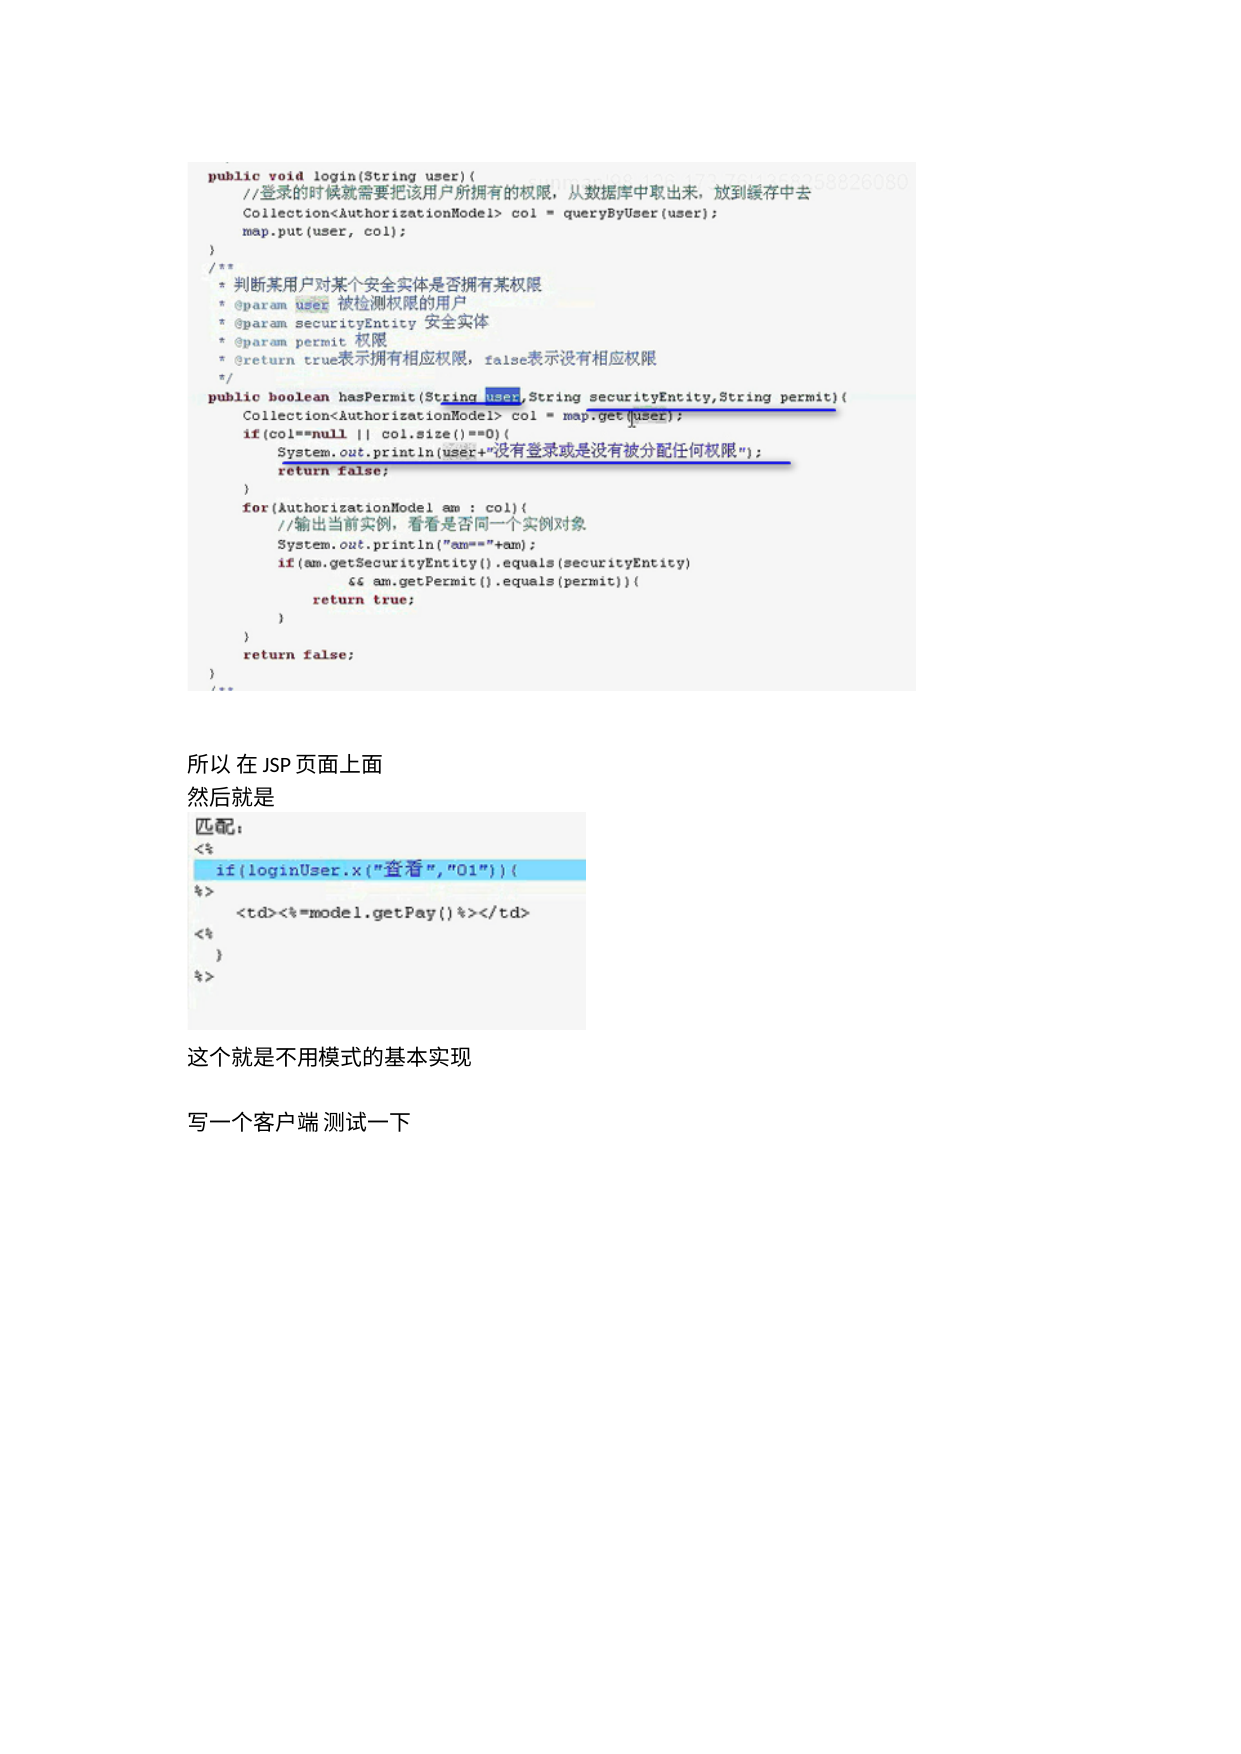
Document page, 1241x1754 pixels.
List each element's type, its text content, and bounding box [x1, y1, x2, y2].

picture [187, 162, 916, 691]
text 这个就是不用模式的基本实现 [187, 1039, 1053, 1072]
text 所以 在JSP页面上面 [187, 747, 1053, 779]
text 写一个客户端 测试一下 [187, 1104, 1053, 1137]
picture [187, 812, 586, 1030]
text 然后就是 [187, 779, 1053, 812]
